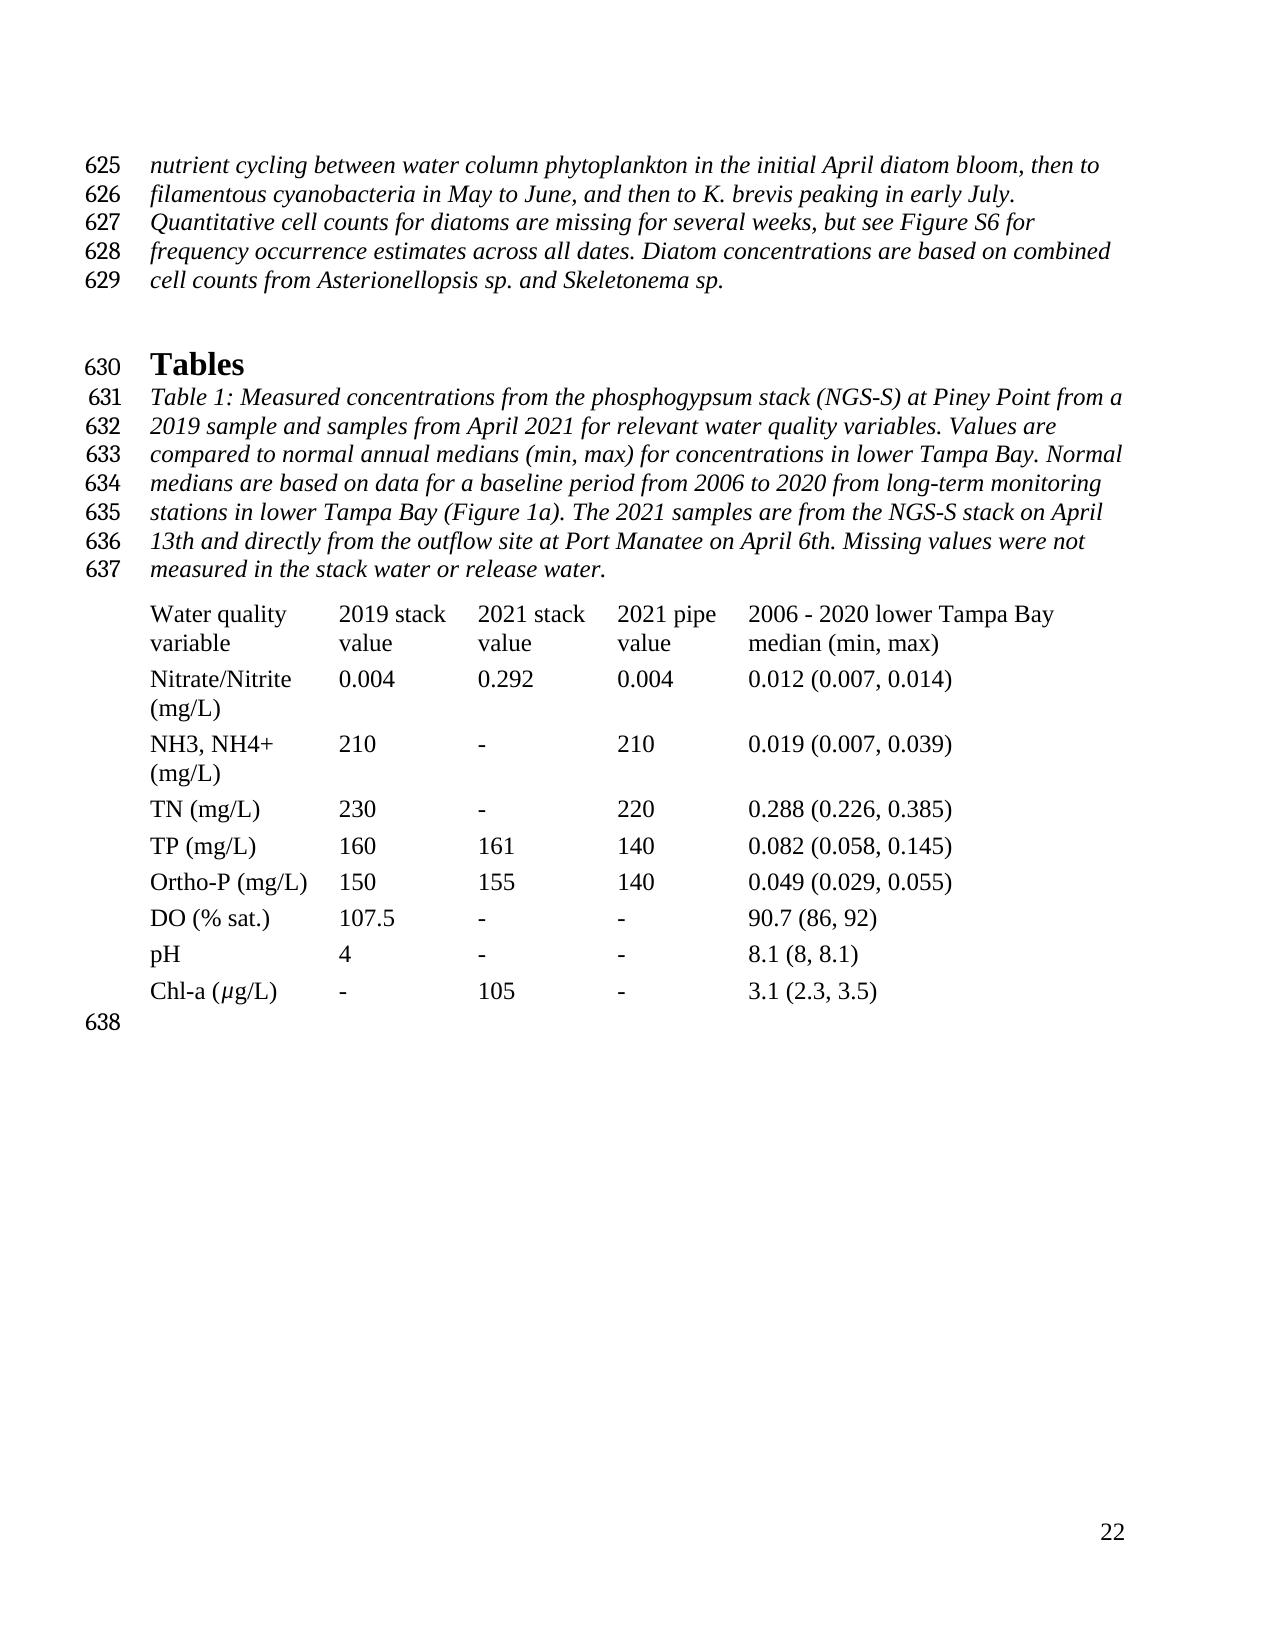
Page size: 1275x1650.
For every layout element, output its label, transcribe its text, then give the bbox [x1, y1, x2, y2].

table_header 2006 - 2020 lower Tampa Bay median (min, max) [737, 596, 1114, 661]
table_cell 107.5 [327, 900, 466, 936]
table_cell 4 [327, 936, 466, 972]
table_header Water quality variable [139, 596, 327, 661]
table_cell - [606, 936, 737, 972]
table_cell - [466, 936, 606, 972]
table_header 2019 stack value [327, 596, 466, 661]
table_cell 161 [466, 827, 606, 863]
table_cell 150 [327, 863, 466, 899]
table_cell 160 [327, 827, 466, 863]
table_cell DO (% sat.) [139, 900, 327, 936]
table_cell - [606, 900, 737, 936]
table_cell Ortho-P (mg/L) [139, 863, 327, 899]
table_cell 140 [606, 827, 737, 863]
table_cell 0.082 (0.058, 0.145) [737, 827, 1114, 863]
table_cell 0.012 (0.007, 0.014) [737, 661, 1114, 726]
table_cell Nitrate/Nitrite (mg/L) [139, 661, 327, 726]
table_cell 0.049 (0.029, 0.055) [737, 863, 1114, 899]
table_cell NH3, NH4+ (mg/L) [139, 726, 327, 791]
table_cell - [466, 900, 606, 936]
table_cell 8.1 (8, 8.1) [737, 936, 1114, 972]
table_cell 155 [466, 863, 606, 899]
table_cell 90.7 (86, 92) [737, 900, 1114, 936]
table_cell 0.019 (0.007, 0.039) [737, 726, 1114, 791]
table_cell 210 [327, 726, 466, 791]
table_cell 0.288 (0.226, 0.385) [737, 791, 1114, 827]
table_cell 3.1 (2.3, 3.5) [737, 972, 1114, 1008]
table_cell - [466, 791, 606, 827]
subtitle Tables [150, 344, 1125, 382]
table_cell - [327, 972, 466, 1008]
table_cell 210 [606, 726, 737, 791]
text Table 1: Measured concentrations from the phosphogypsum stack (NGS-S) at Piney Point from a 2019 sample and samples from April 2021 for relevant water quality variables. Values are compared to normal annual medians (min, max) for concentrations in lower Tampa Bay. Normal medians are based on data for a baseline period from 2006 to 2020 from long-term monitoring stations in lower Tampa Bay (Figure 1a). The 2021 samples are from the NGS-S stack on April 13th and directly from the outflow site at Port Manatee on April 6th. Missing values were not measured in the stack water or release water. [150, 382, 1125, 583]
table_cell Chl-a (g/L) [139, 972, 327, 1008]
table_cell pH [139, 936, 327, 972]
table_header 2021 pipe value [606, 596, 737, 661]
table_cell TP (mg/L) [139, 827, 327, 863]
table_cell 0.292 [466, 661, 606, 726]
table_cell 230 [327, 791, 466, 827]
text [150, 150, 1125, 294]
table_cell - [466, 726, 606, 791]
table_cell TN (mg/L) [139, 791, 327, 827]
table_cell 140 [606, 863, 737, 899]
table_header 2021 stack value [466, 596, 606, 661]
table_cell 220 [606, 791, 737, 827]
table_cell 0.004 [606, 661, 737, 726]
table_cell 0.004 [327, 661, 466, 726]
table_cell - [606, 972, 737, 1008]
table_cell 105 [466, 972, 606, 1008]
